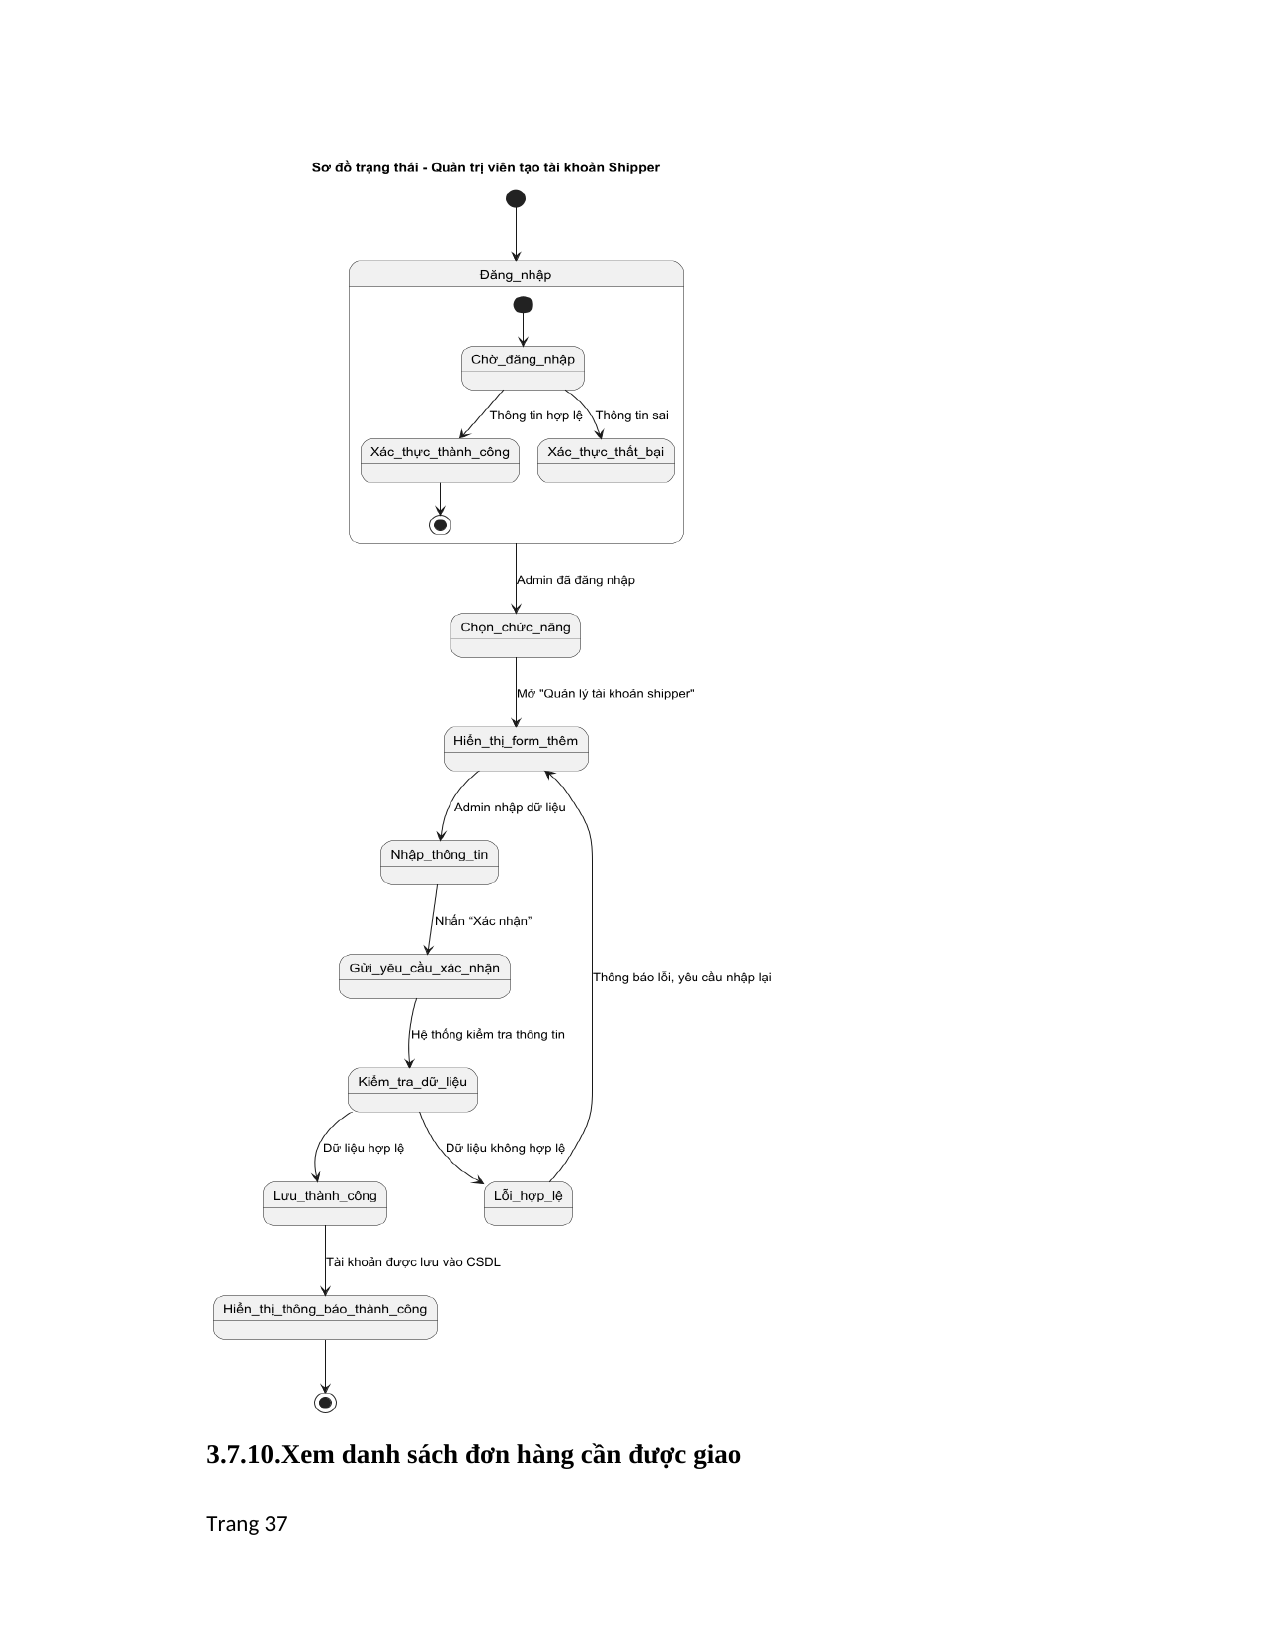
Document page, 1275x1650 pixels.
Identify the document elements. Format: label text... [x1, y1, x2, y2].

subtitle 3.7.10.Xem danh sách đơn hàng cần được giao [206, 1443, 1187, 1468]
picture [206, 150, 777, 1416]
